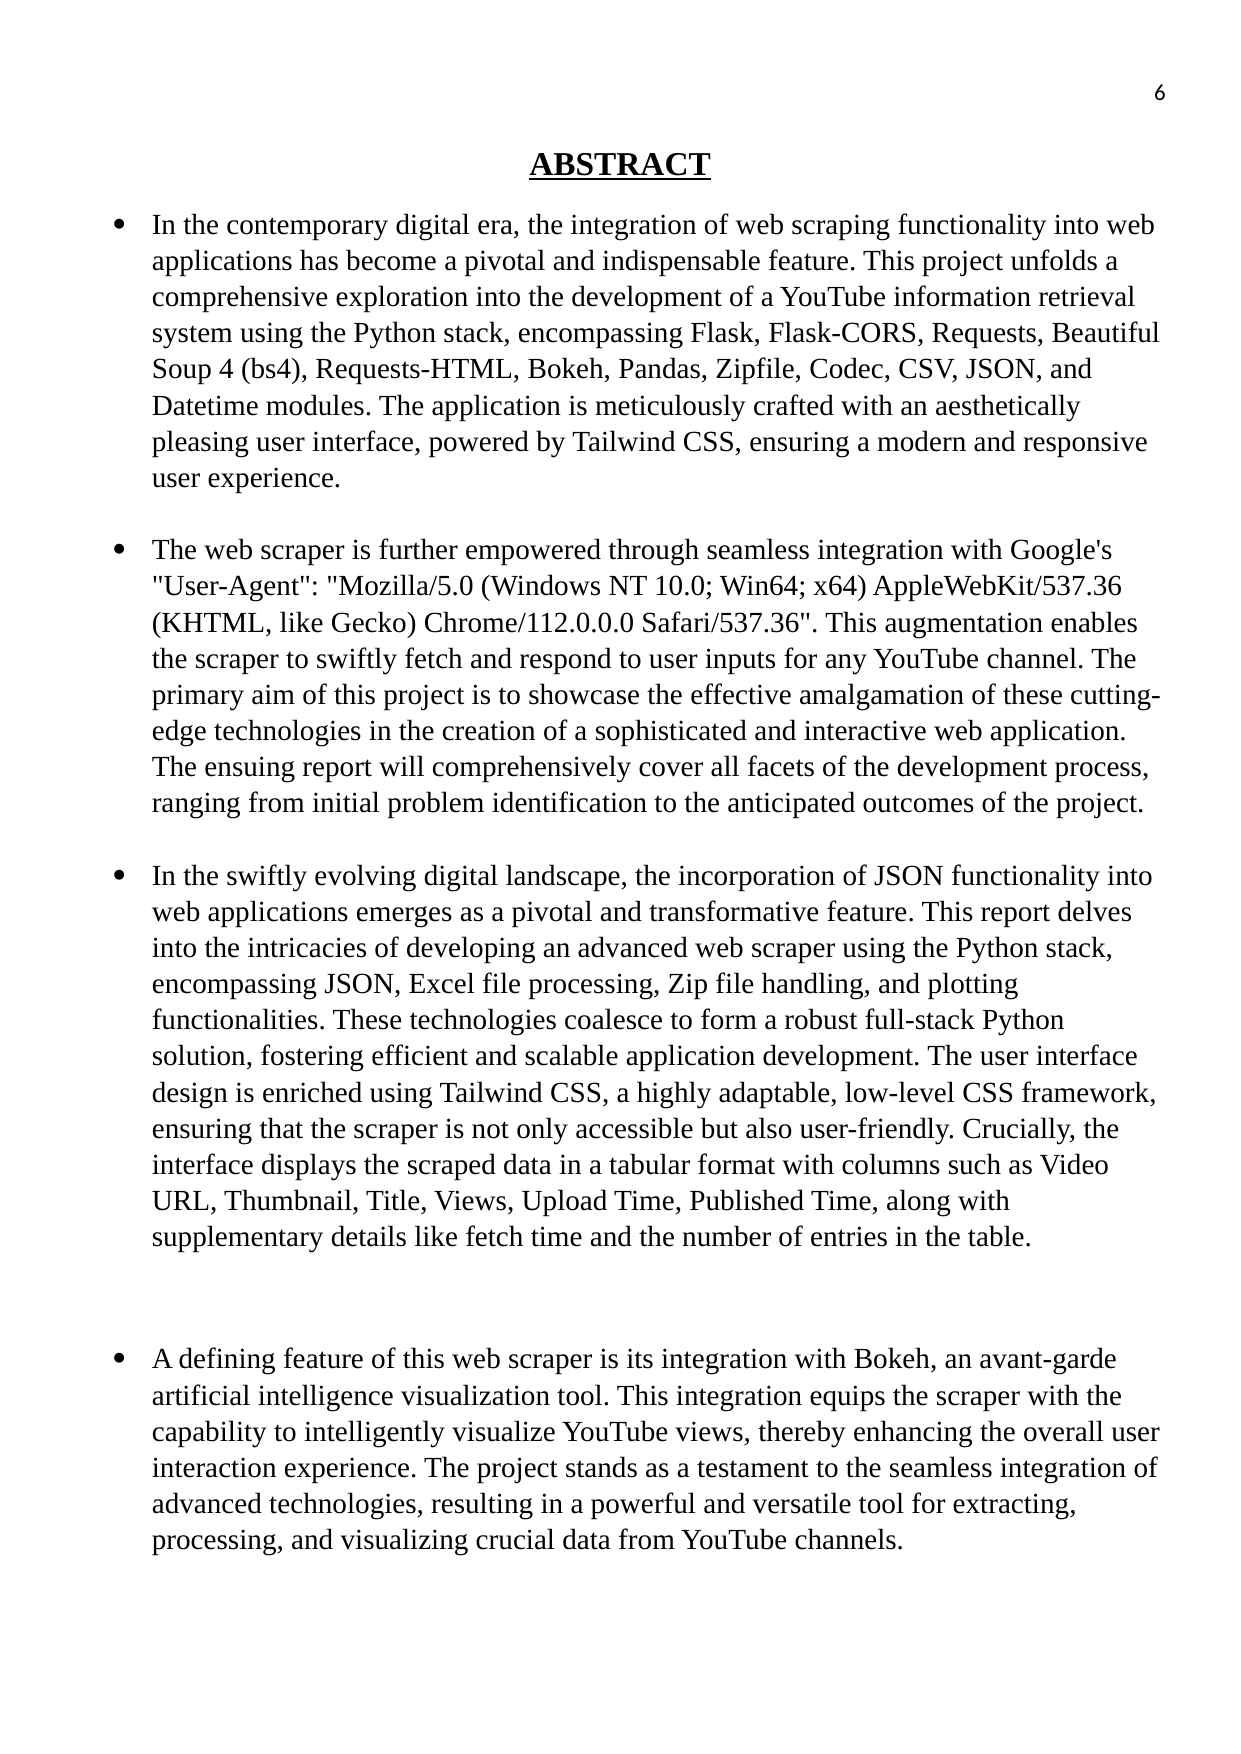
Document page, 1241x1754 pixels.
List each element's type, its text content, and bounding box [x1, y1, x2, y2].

list The web scraper is further empowered through seamless integration with Google's "User-Agent": "Mozilla/5.0 (Windows NT 10.0; Win64; x64) AppleWebKit/537.36 (KHTML, like Gecko) Chrome/112.0.0.0 Safari/537.36". This augmentation enables the scraper to swiftly fetch and respond to user inputs for any YouTube channel. The primary aim of this project is to showcase the effective amalgamation of these cutting-edge technologies in the creation of a sophisticated and interactive web application. The ensuing report will comprehensively cover all facets of the development process, ranging from initial problem identification to the anticipated outcomes of the project. [114, 532, 1172, 819]
list In the swiftly evolving digital landscape, the incorporation of JSON functionality into web applications emerges as a pivotal and transformative feature. This report delves into the intricacies of developing an advanced web scraper using the Python stack, encompassing JSON, Excel file processing, Zip file handling, and plotting functionalities. These technologies coalesce to form a robust full-stack Python solution, fostering efficient and scalable application development. The user interface design is enriched using Tailwind CSS, a highly adaptable, low-level CSS framework, ensuring that the scraper is not only accessible but also user-friendly. Crucially, the interface displays the scraped data in a tabular format with columns such as Video URL, Thumbnail, Title, Views, Upload Time, Published Time, along with supplementary details like fetch time and the number of entries in the table. [114, 858, 1172, 1253]
list A defining feature of this web scraper is its integration with Bokeh, an avant-garde artificial intelligence visualization tool. This integration equips the scraper with the capability to intelligently visualize YouTube views, thereby enhancing the overall user interaction experience. The project stands as a testament to the seamless integration of advanced technologies, resulting in a powerful and versatile tool for extracting, processing, and visualizing crucial data from YouTube channels. [114, 1341, 1172, 1556]
subtitle ABSTRACT [75, 144, 1165, 183]
list In the contemporary digital era, the integration of web scraping functionality into web applications has become a pivotal and indispensable feature. This project unfolds a comprehensive exploration into the development of a YouTube information retrieval system using the Python stack, encompassing Flask, Flask-CORS, Requests, Beautiful Soup 4 (bs4), Requests-HTML, Bokeh, Pandas, Zipfile, Codec, CSV, JSON, and Datetime modules. The application is meticulously crafted with an aesthetically pleasing user interface, powered by Tailwind CSS, ensuring a modern and responsive user experience. [114, 207, 1172, 493]
